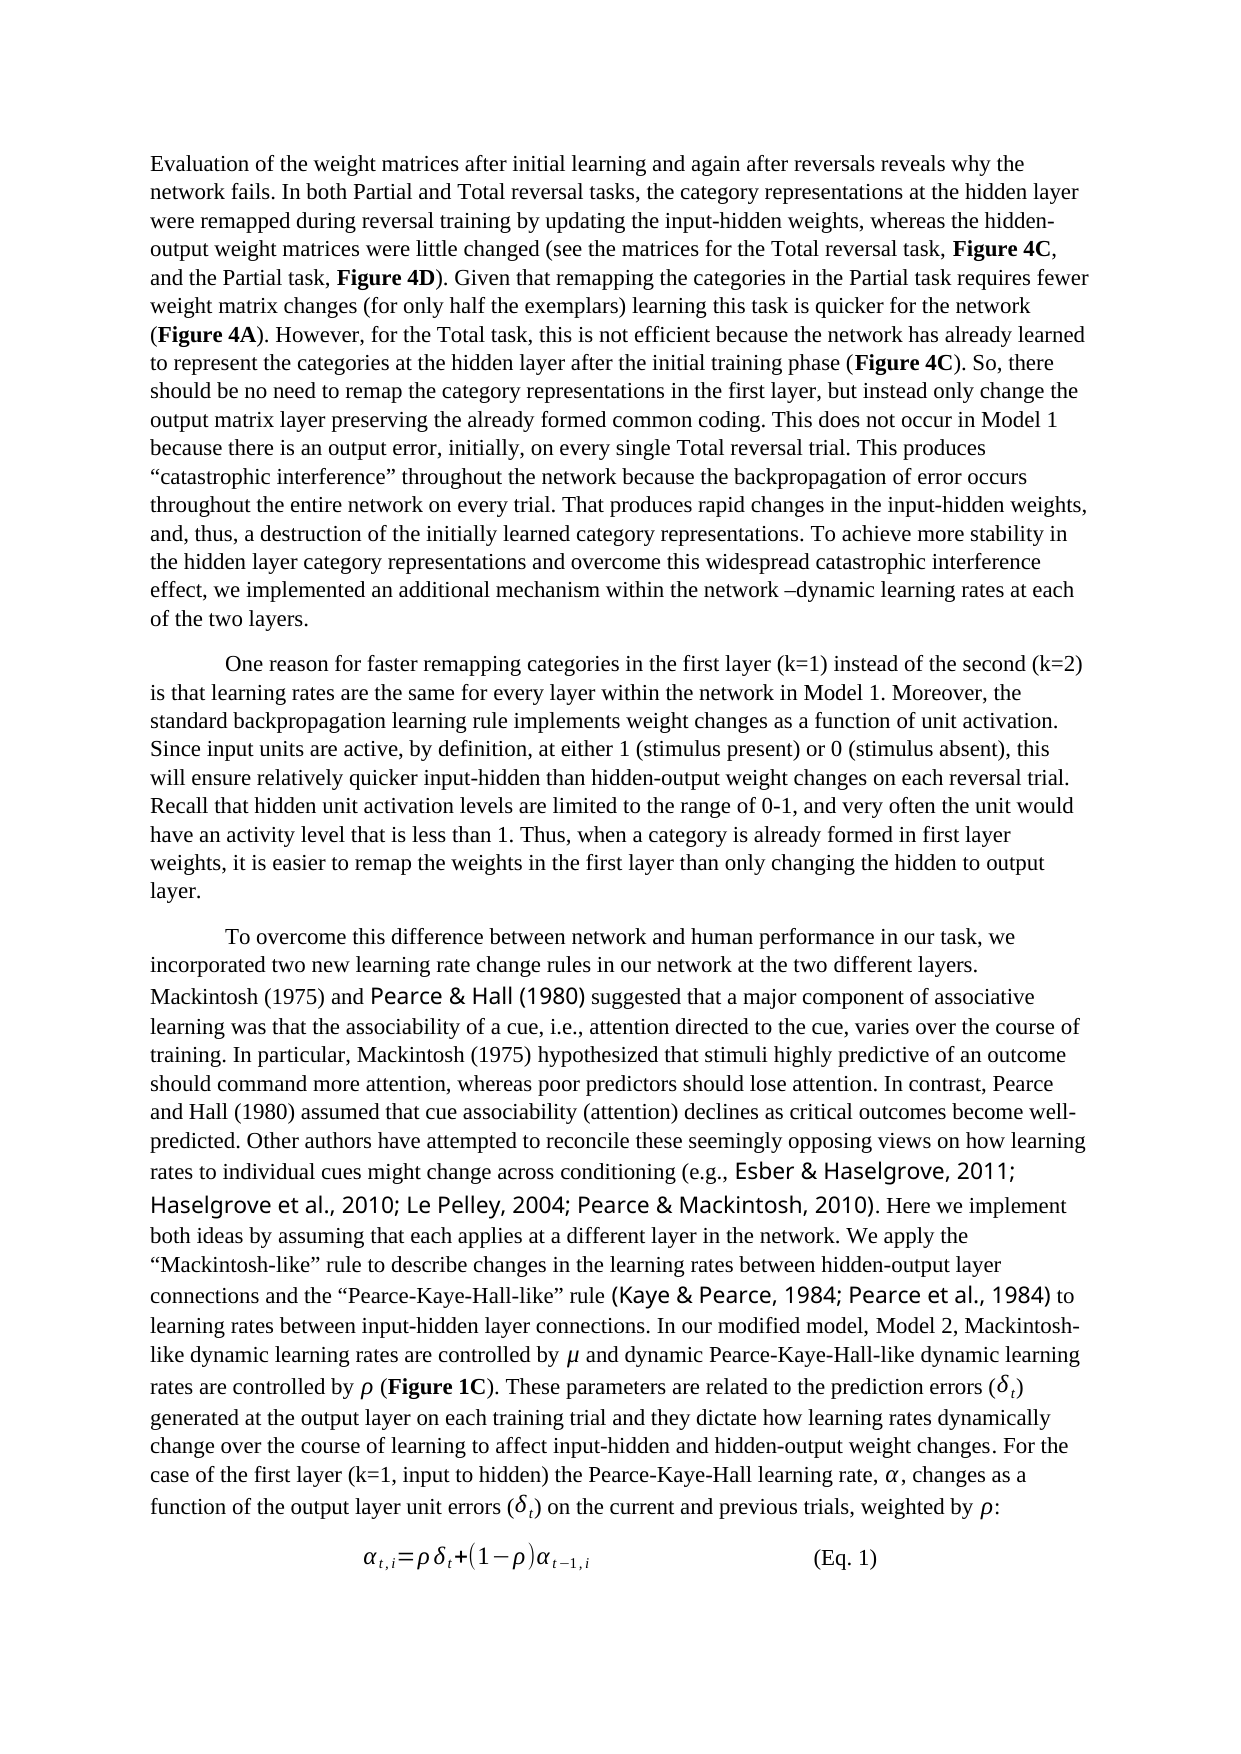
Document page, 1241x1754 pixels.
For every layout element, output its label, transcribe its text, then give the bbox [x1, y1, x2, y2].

text To overcome this difference between network and human performance in our task, we incorporated two new learning rate change rules in our network at the two different layers. and suggested that a major component of associative learning was that the associability of a cue, i.e., attention directed to the cue, varies over the course of training. In particular, Mackintosh (1975) hypothesized that stimuli highly predictive of an outcome should command more attention, whereas poor predictors should lose attention. In contrast, Pearce and Hall (1980) assumed that cue associability (attention) declines as critical outcomes become well-predicted. Other authors have attempted to reconcile these seemingly opposing views on how learning rates to individual cues might change across conditioning (e.g., . Here we implement both ideas by assuming that each applies at a different layer in the network. We apply the “Mackintosh-like” rule to describe changes in the learning rates between hidden-output layer connections and the “Pearce-Kaye-Hall-like” rule to learning rates between input-hidden layer connections. In our modified model, Model 2, Mackintosh-like dynamic learning rates are controlled by and dynamic Pearce-Kaye-Hall-like dynamic learning rates are controlled by (Figure 1C). These parameters are related to the prediction errors () generated at the output layer on each training trial and they dictate how learning rates dynamically change over the course of learning to affect input-hidden and hidden-output weight changes. For the case of the first layer (k=1, input to hidden) the Pearce-Kaye-Hall learning rate, , changes as a function of the output layer unit errors () on the current and previous trials, weighted by : [150, 923, 1090, 1522]
text One reason for faster remapping categories in the first layer (k=1) instead of the second (k=2) is that learning rates are the same for every layer within the network in Model 1. Moreover, the standard backpropagation learning rule implements weight changes as a function of unit activation. Since input units are active, by definition, at either 1 (stimulus present) or 0 (stimulus absent), this will ensure relatively quicker input-hidden than hidden-output weight changes on each reversal trial. Recall that hidden unit activation levels are limited to the range of 0-1, and very often the unit would have an activity level that is less than 1. Thus, when a category is already formed in first layer weights, it is easier to remap the weights in the first layer than only changing the hidden to output layer. [150, 650, 1090, 904]
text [150, 150, 1090, 631]
text (Eq. 1) [150, 1541, 1090, 1573]
